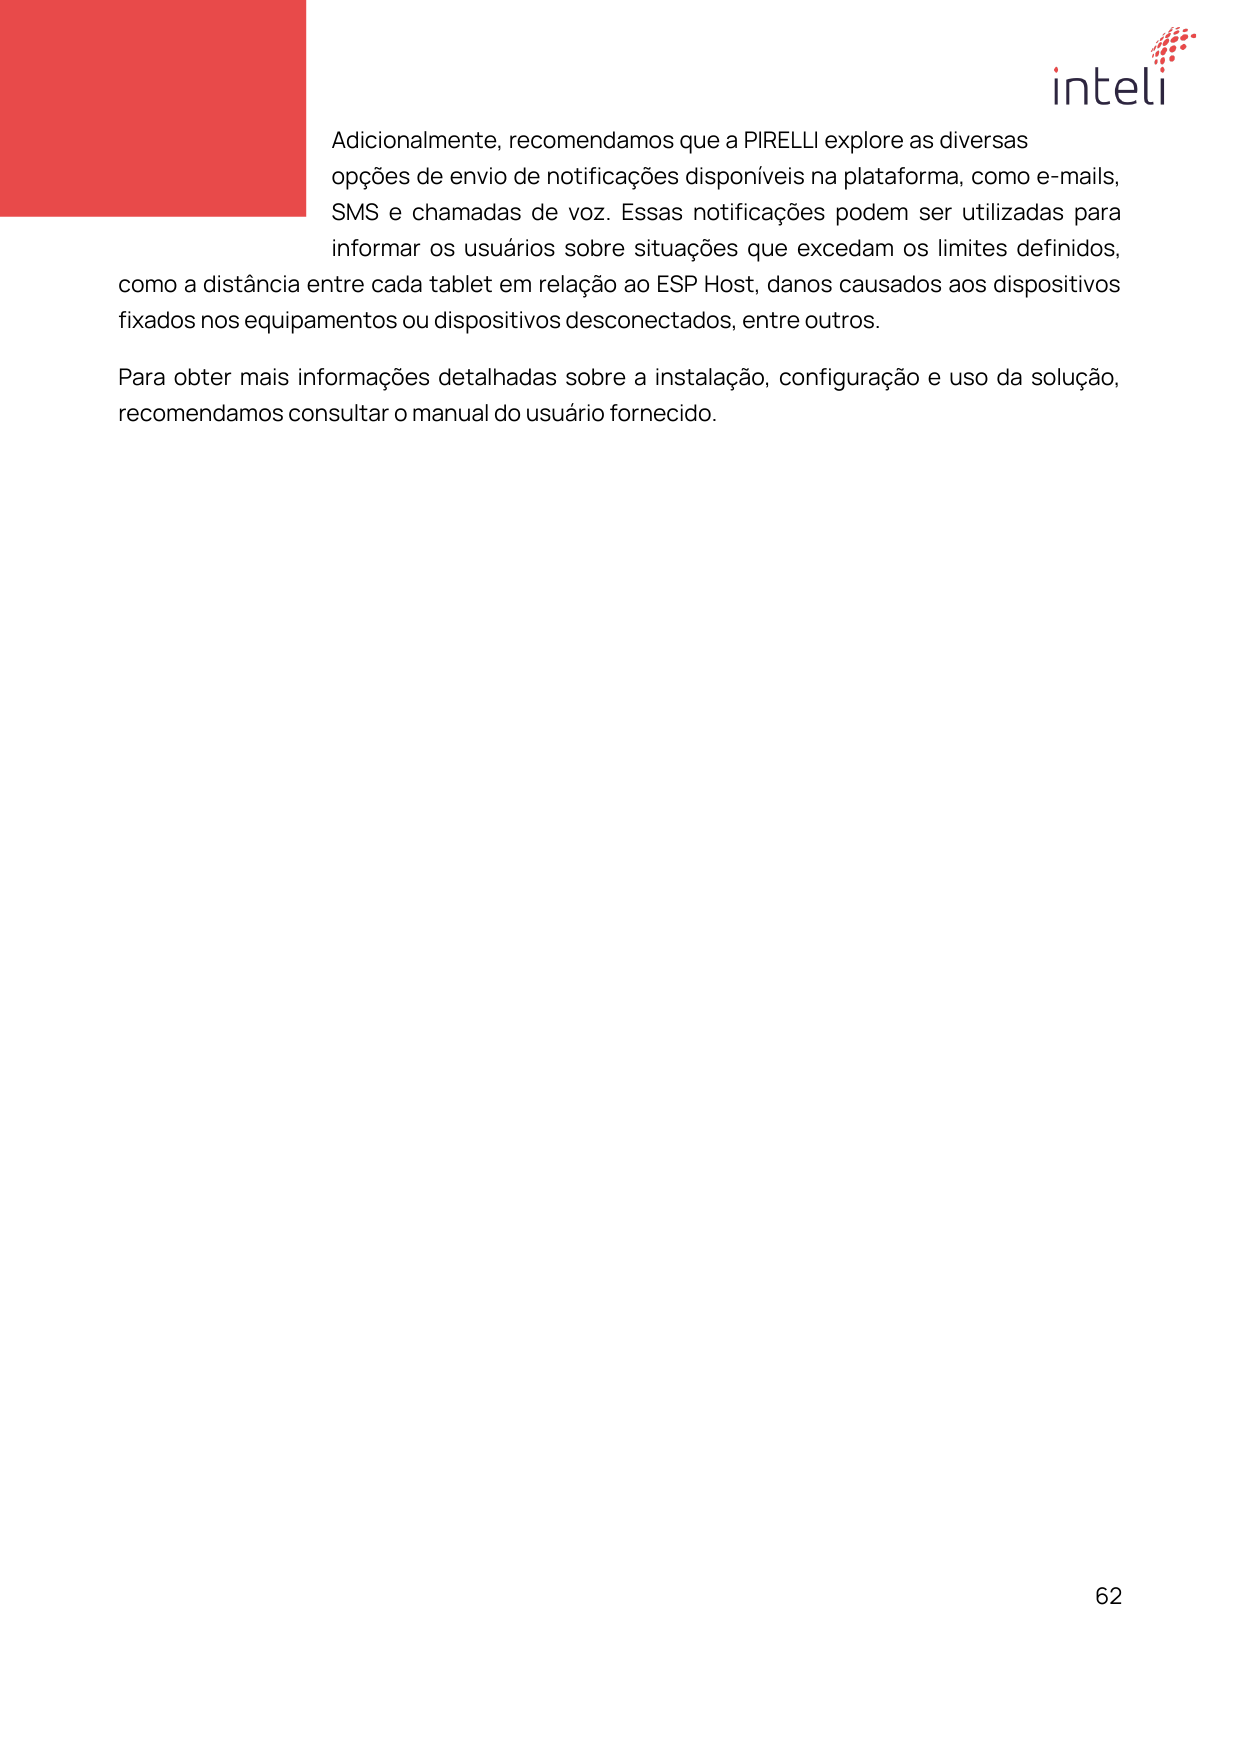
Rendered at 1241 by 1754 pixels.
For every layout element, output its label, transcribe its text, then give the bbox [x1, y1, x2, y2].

text Adicionalmente, recomendamos que a PIRELLI explore as diversas opções de envio de notificações disponíveis na plataforma, como e-mails, SMS e chamadas de voz. Essas notificações podem ser utilizadas para informar os usuários sobre situações que excedam os limites definidos, como a distância entre cada tablet em relação ao ESP Host, danos causados aos dispositivos fixados nos equipamentos ou dispositivos desconectados, entre outros. [118, 124, 1122, 336]
picture [1054, 27, 1197, 105]
text Para obter mais informações detalhadas sobre a instalação, configuração e uso da solução, recomendamos consultar o manual do usuário fornecido. [118, 361, 1122, 428]
picture [0, 0, 307, 217]
